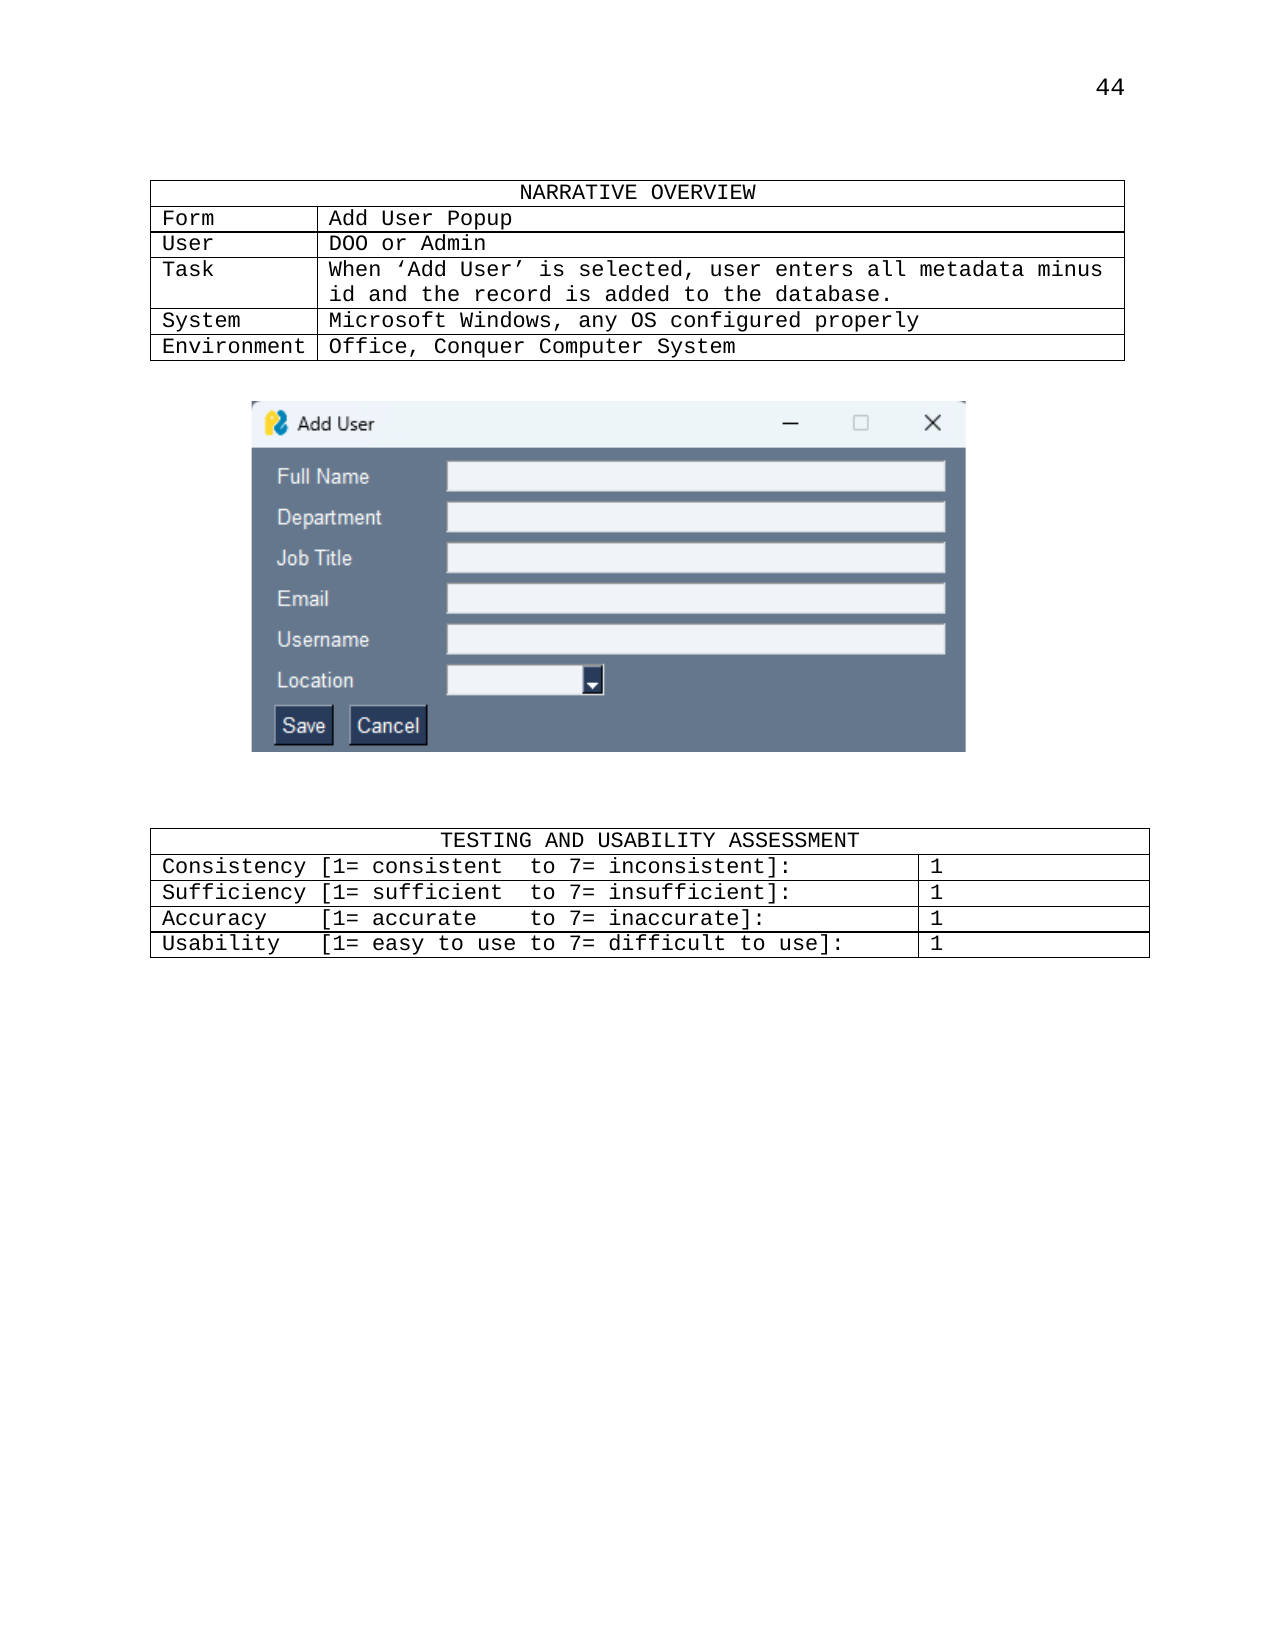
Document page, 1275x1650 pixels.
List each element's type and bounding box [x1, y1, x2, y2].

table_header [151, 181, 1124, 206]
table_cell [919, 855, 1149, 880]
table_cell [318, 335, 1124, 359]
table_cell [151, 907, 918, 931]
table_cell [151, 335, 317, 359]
picture [251, 401, 966, 752]
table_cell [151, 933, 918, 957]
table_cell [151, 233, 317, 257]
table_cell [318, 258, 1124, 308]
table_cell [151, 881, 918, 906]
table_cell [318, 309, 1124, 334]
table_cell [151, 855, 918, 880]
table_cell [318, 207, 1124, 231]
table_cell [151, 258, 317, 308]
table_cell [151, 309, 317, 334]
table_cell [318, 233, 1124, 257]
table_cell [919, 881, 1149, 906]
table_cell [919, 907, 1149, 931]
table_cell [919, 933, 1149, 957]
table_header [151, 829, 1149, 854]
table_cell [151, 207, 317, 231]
